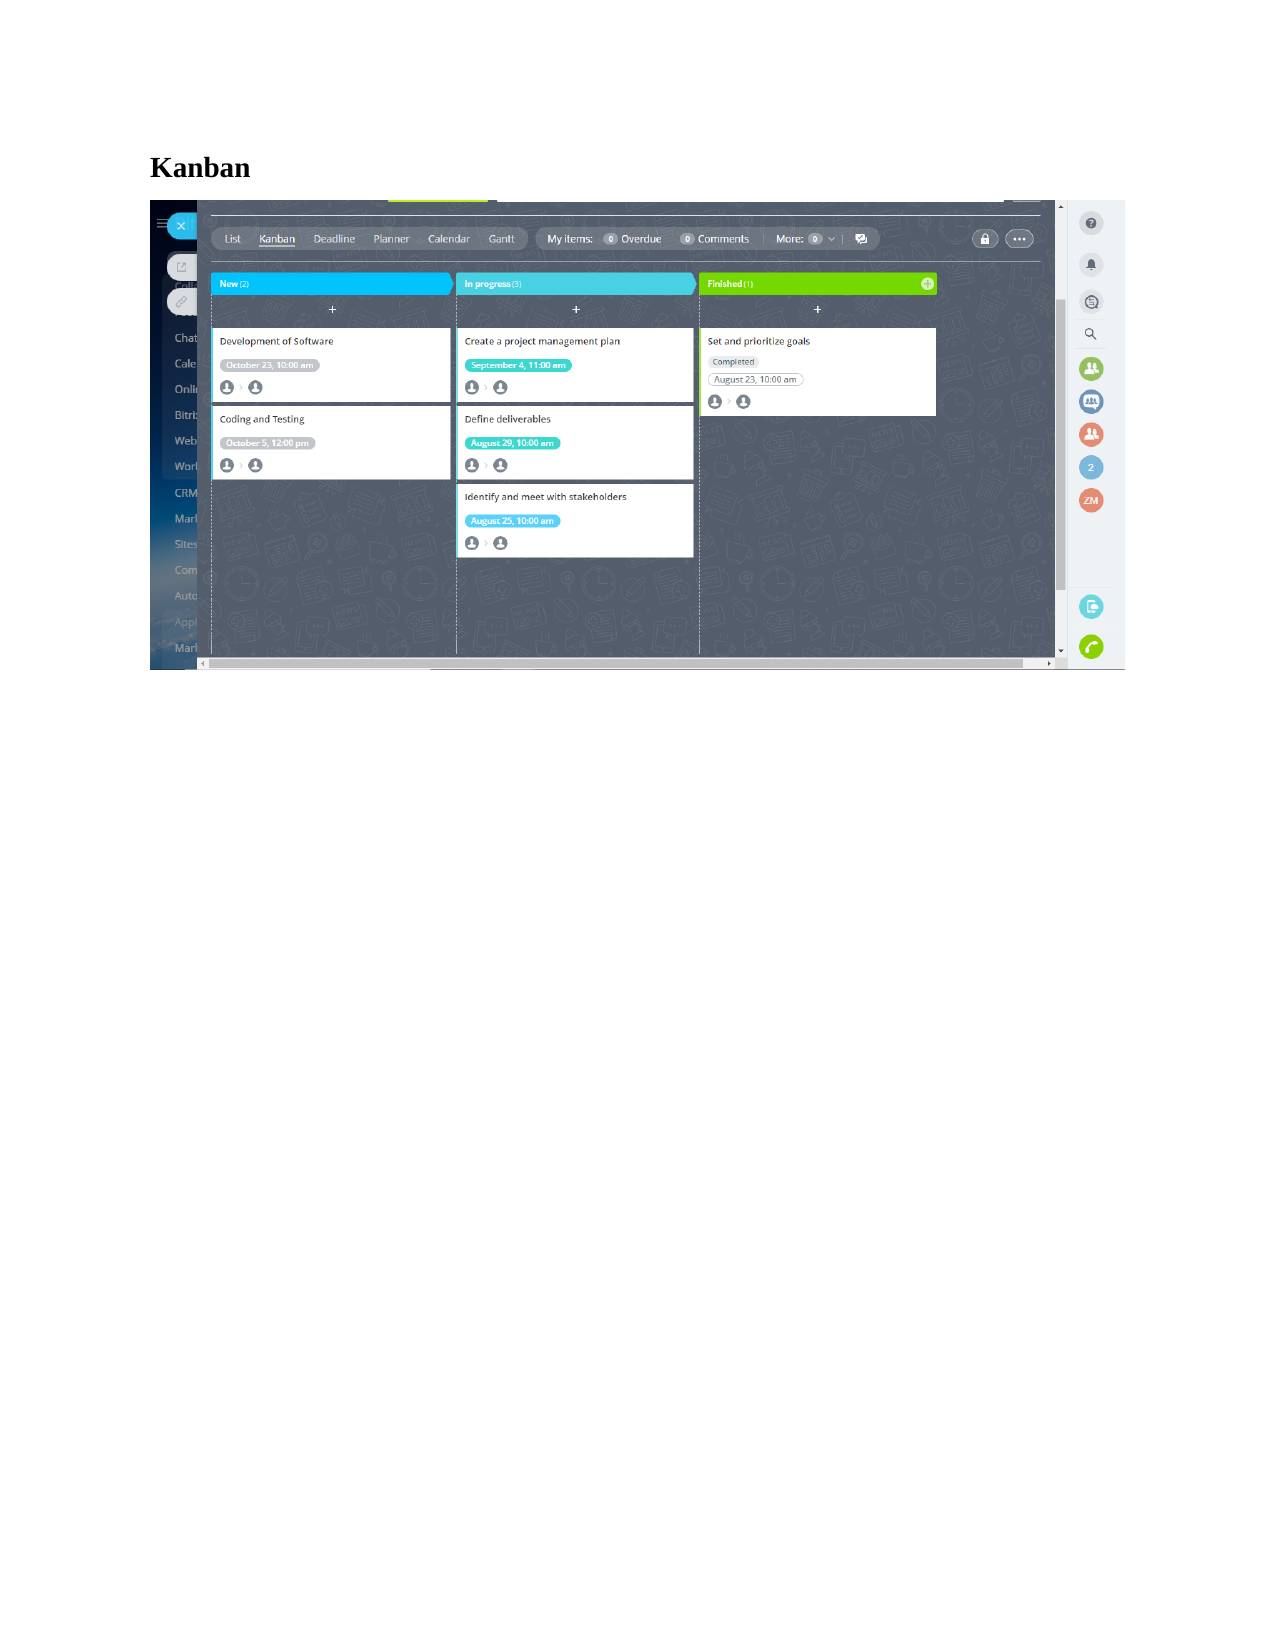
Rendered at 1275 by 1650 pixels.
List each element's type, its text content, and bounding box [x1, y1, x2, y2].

picture [150, 200, 1125, 670]
subtitle Kanban [150, 150, 1125, 183]
